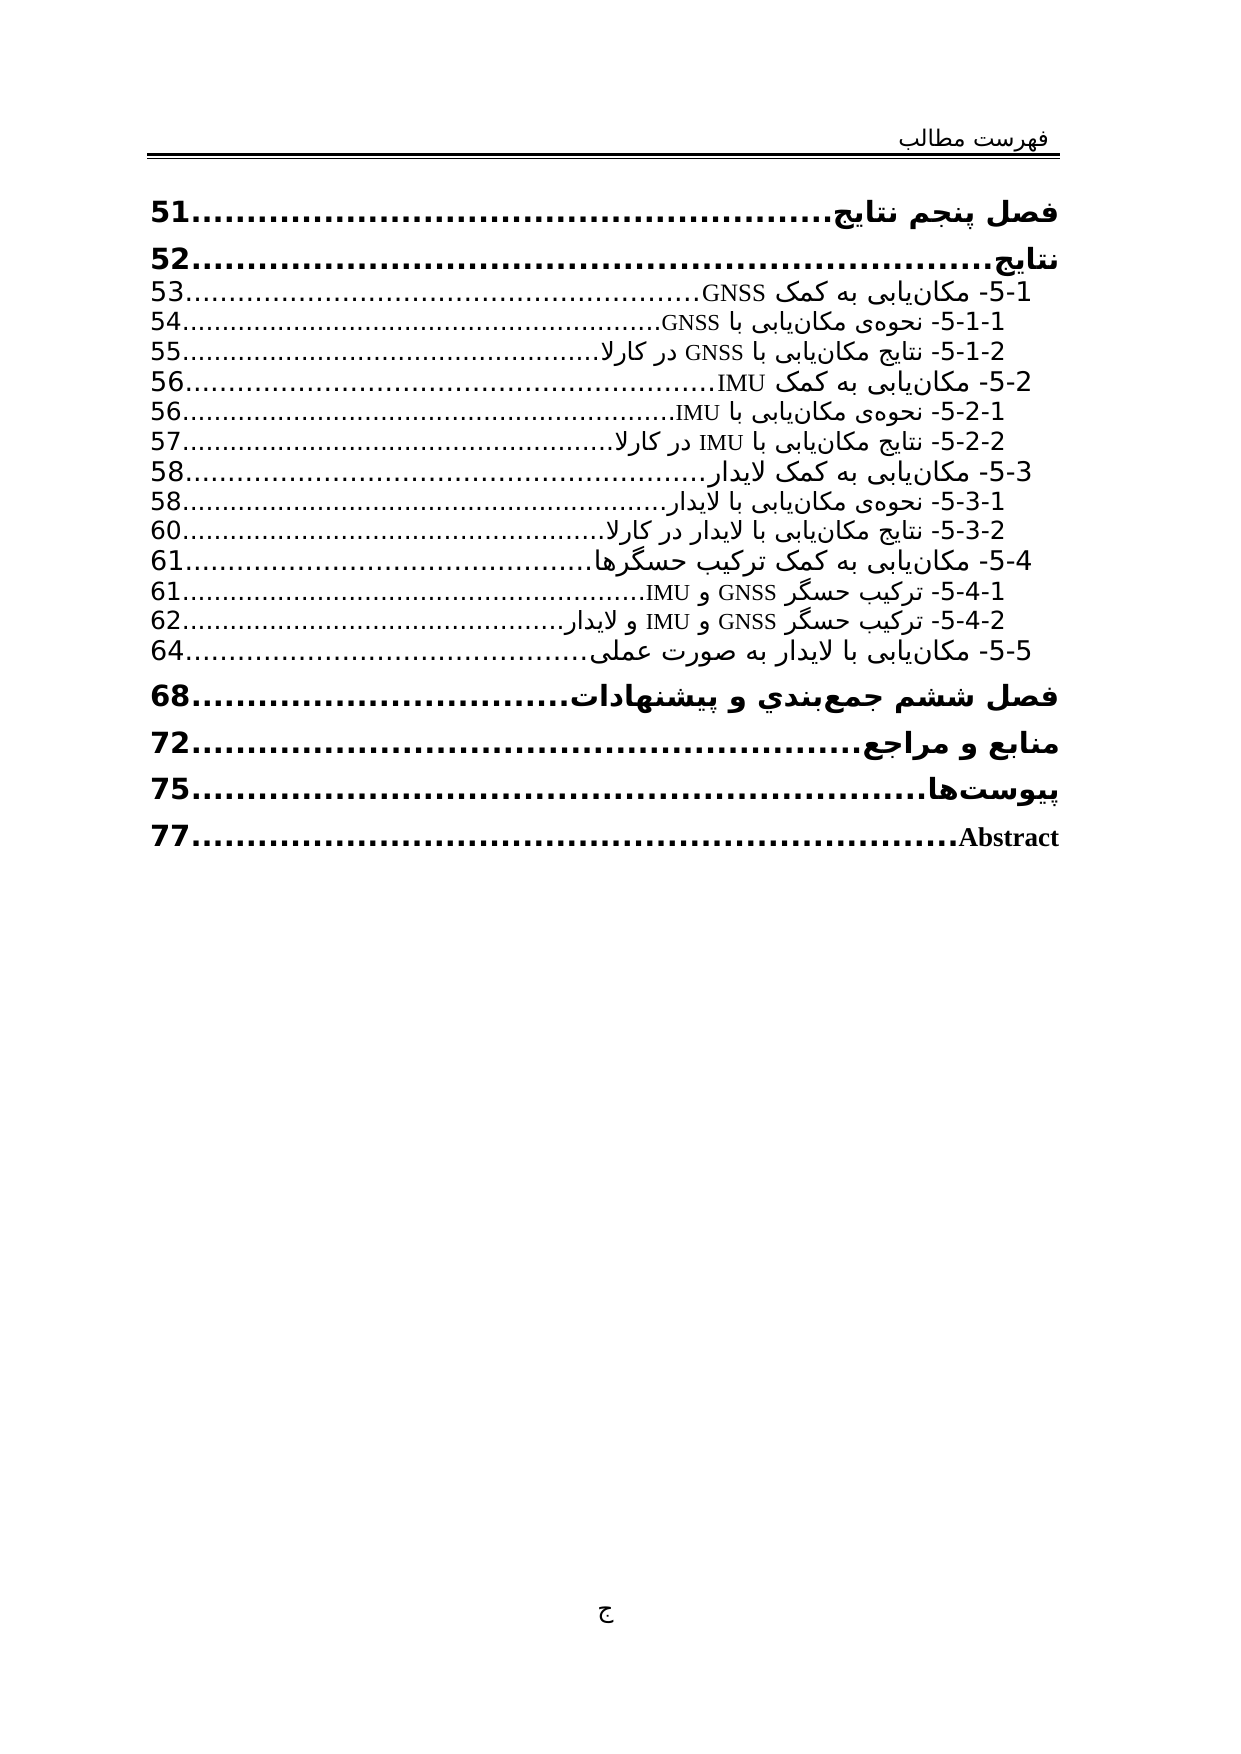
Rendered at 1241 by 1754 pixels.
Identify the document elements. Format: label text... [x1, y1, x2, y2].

text 5-1- مکان‌یابی به کمک GNSS 53 [150, 276, 1060, 308]
text 5-3- مکان‌یابی به کمک لایدار 58 [150, 456, 1060, 487]
text Abstract 77 [150, 819, 1060, 853]
text 5-2- مکان‌یابی به کمک IMU 56 [150, 366, 1060, 397]
text منابع و مراجع 72 [150, 726, 1060, 760]
text فصل پنجم نتایج 51 [150, 196, 1060, 229]
text نتایج 52 [150, 242, 1060, 276]
text فصل ششم جمع‌بندي و پیشنهادات 68 [150, 680, 1060, 714]
text 5-1-2- نتایج مکان‌یابی با GNSS در کارلا 55 [150, 337, 1060, 366]
text 5-4-2- ترکیب حسگر GNSS و IMU و لایدار 62 [150, 606, 1060, 636]
text پيوست‌ها 75 [150, 773, 1060, 807]
text 5-3-2- نتایج مکان‌یابی با لایدار در کارلا 60 [150, 517, 1060, 546]
text 5-5- مکان‌یابی با لایدار به صورت عملی 64 [150, 636, 1060, 667]
text 5-2-2- نتایج مکان‌یابی با IMU در کارلا 57 [150, 427, 1060, 456]
text 5-3-1- نحوه‌ی مکان‌یابی با لایدار 58 [150, 487, 1060, 517]
text 5-4-1- ترکیب حسگر GNSS و IMU 61 [150, 577, 1060, 606]
text 5-1-1- نحوه‌ی مکان‌یابی با GNSS 54 [150, 308, 1060, 337]
text 5-4- مکان‌یابی به کمک ترکیب حسگرها 61 [150, 546, 1060, 577]
text 5-2-1- نحوه‌ی مکان‌یابی با IMU 56 [150, 397, 1060, 427]
